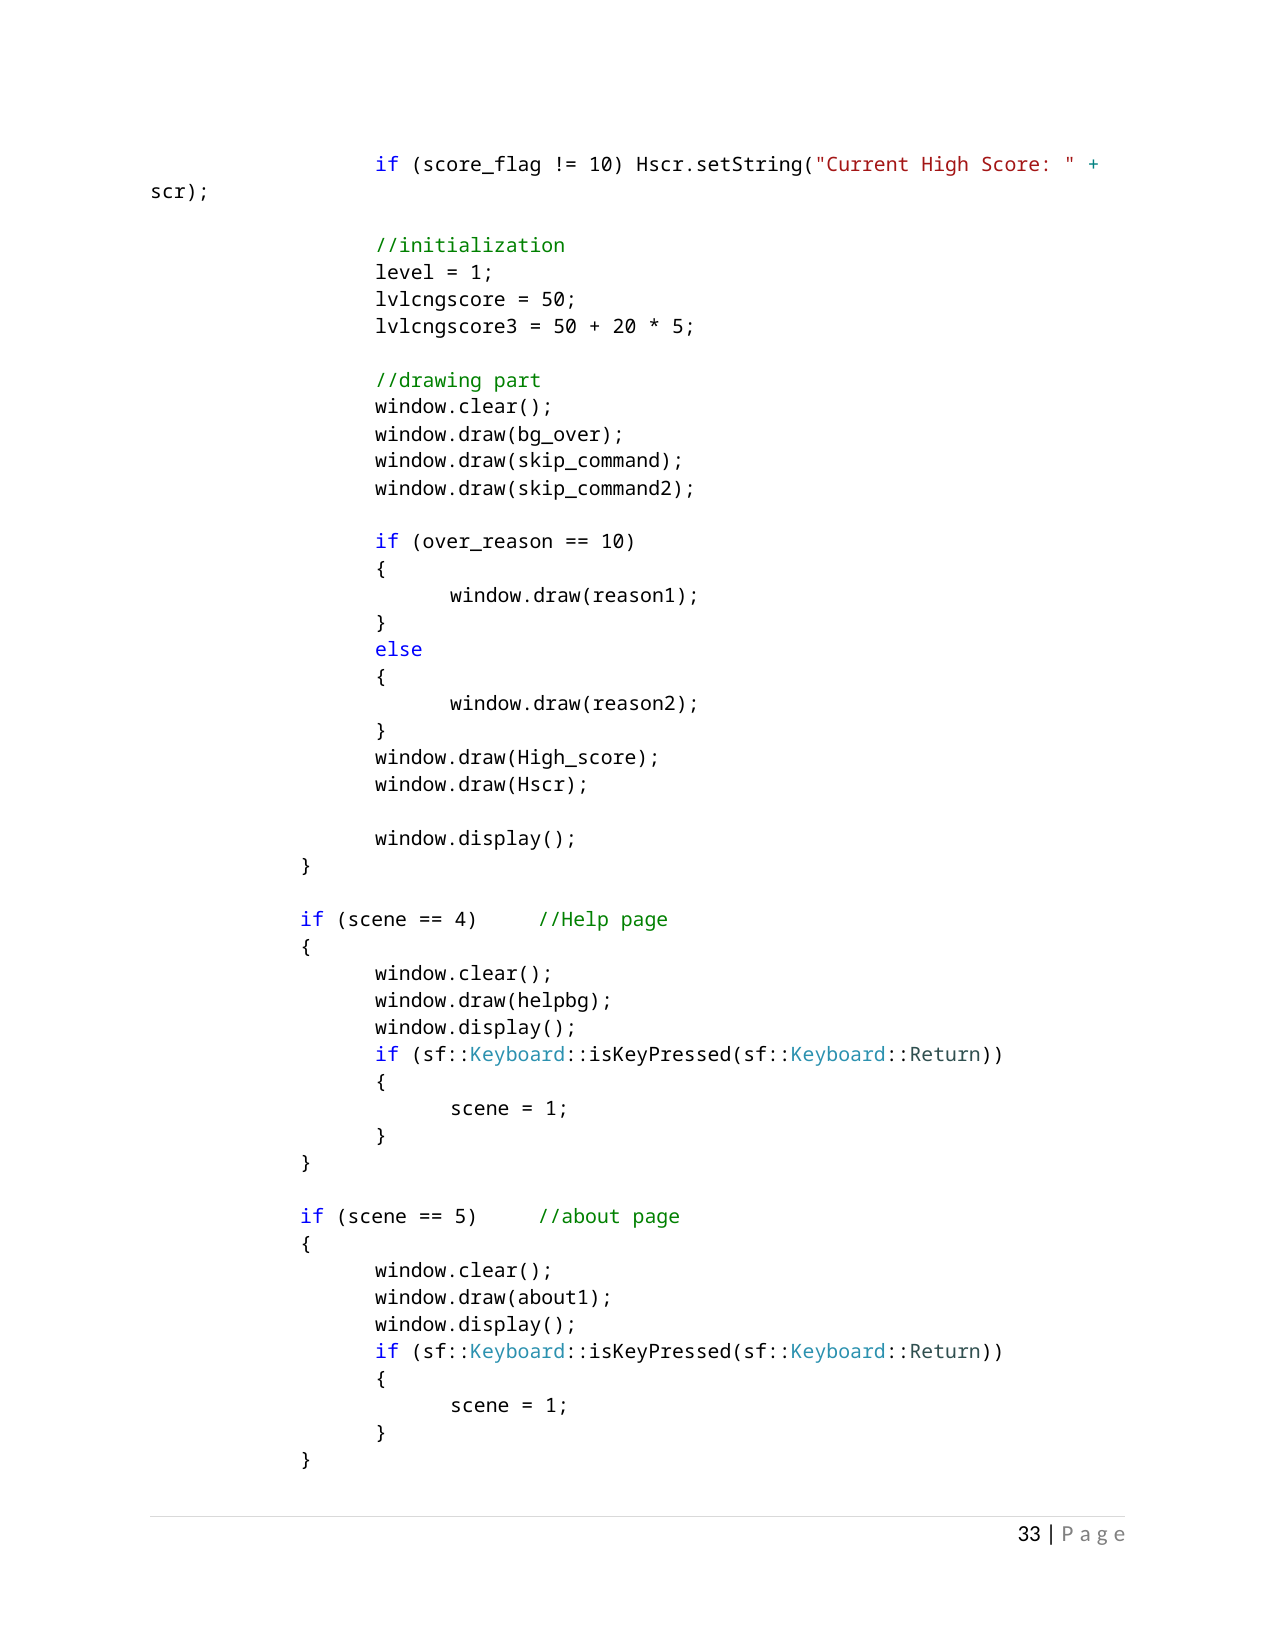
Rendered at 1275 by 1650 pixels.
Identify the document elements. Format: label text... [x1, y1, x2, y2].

text { [150, 555, 1125, 582]
text scene = 1; [150, 1094, 1125, 1121]
text window.clear(); [150, 393, 1125, 420]
text { [150, 1364, 1125, 1391]
text window.draw(about1); [150, 1283, 1125, 1310]
text lvlcngscore3 = 50 + 20 * 5; [150, 312, 1125, 339]
text lvlcngscore = 50; [150, 285, 1125, 312]
text window.display(); [150, 824, 1125, 851]
text { [150, 1229, 1125, 1256]
text else [150, 636, 1125, 663]
text if (over_reason == 10) [150, 528, 1125, 555]
text window.display(); [150, 1013, 1125, 1040]
text if (sf::Keyboard::isKeyPressed(sf::Keyboard::Return)) [150, 1337, 1125, 1364]
text } [150, 851, 1125, 878]
text window.draw(helpbg); [150, 986, 1125, 1013]
text { [150, 1067, 1125, 1094]
text } [150, 1121, 1125, 1148]
text window.draw(reason2); [150, 689, 1125, 717]
text window.draw(skip_command); [150, 447, 1125, 474]
text window.draw(Hscr); [150, 771, 1125, 797]
text if (scene == 5) //about page [150, 1202, 1125, 1229]
text window.draw(skip_command2); [150, 474, 1125, 501]
text } [150, 1445, 1125, 1472]
text } [150, 717, 1125, 743]
text { [150, 663, 1125, 689]
text } [150, 1418, 1125, 1445]
text window.draw(reason1); [150, 582, 1125, 609]
text } [150, 1148, 1125, 1175]
text level = 1; [150, 258, 1125, 285]
text window.draw(High_score); [150, 743, 1125, 771]
text scene = 1; [150, 1391, 1125, 1418]
text //initialization [150, 231, 1125, 258]
text //drawing part [150, 366, 1125, 393]
text { [150, 932, 1125, 959]
text if (sf::Keyboard::isKeyPressed(sf::Keyboard::Return)) [150, 1040, 1125, 1067]
text window.display(); [150, 1310, 1125, 1337]
text if (scene == 4) //Help page [150, 905, 1125, 932]
text window.clear(); [150, 1256, 1125, 1283]
text window.draw(bg_over); [150, 420, 1125, 447]
text window.clear(); [150, 959, 1125, 986]
text if (score_flag != 10) Hscr.setString("Current High Score: " + scr); [150, 150, 1125, 204]
text } [150, 609, 1125, 636]
